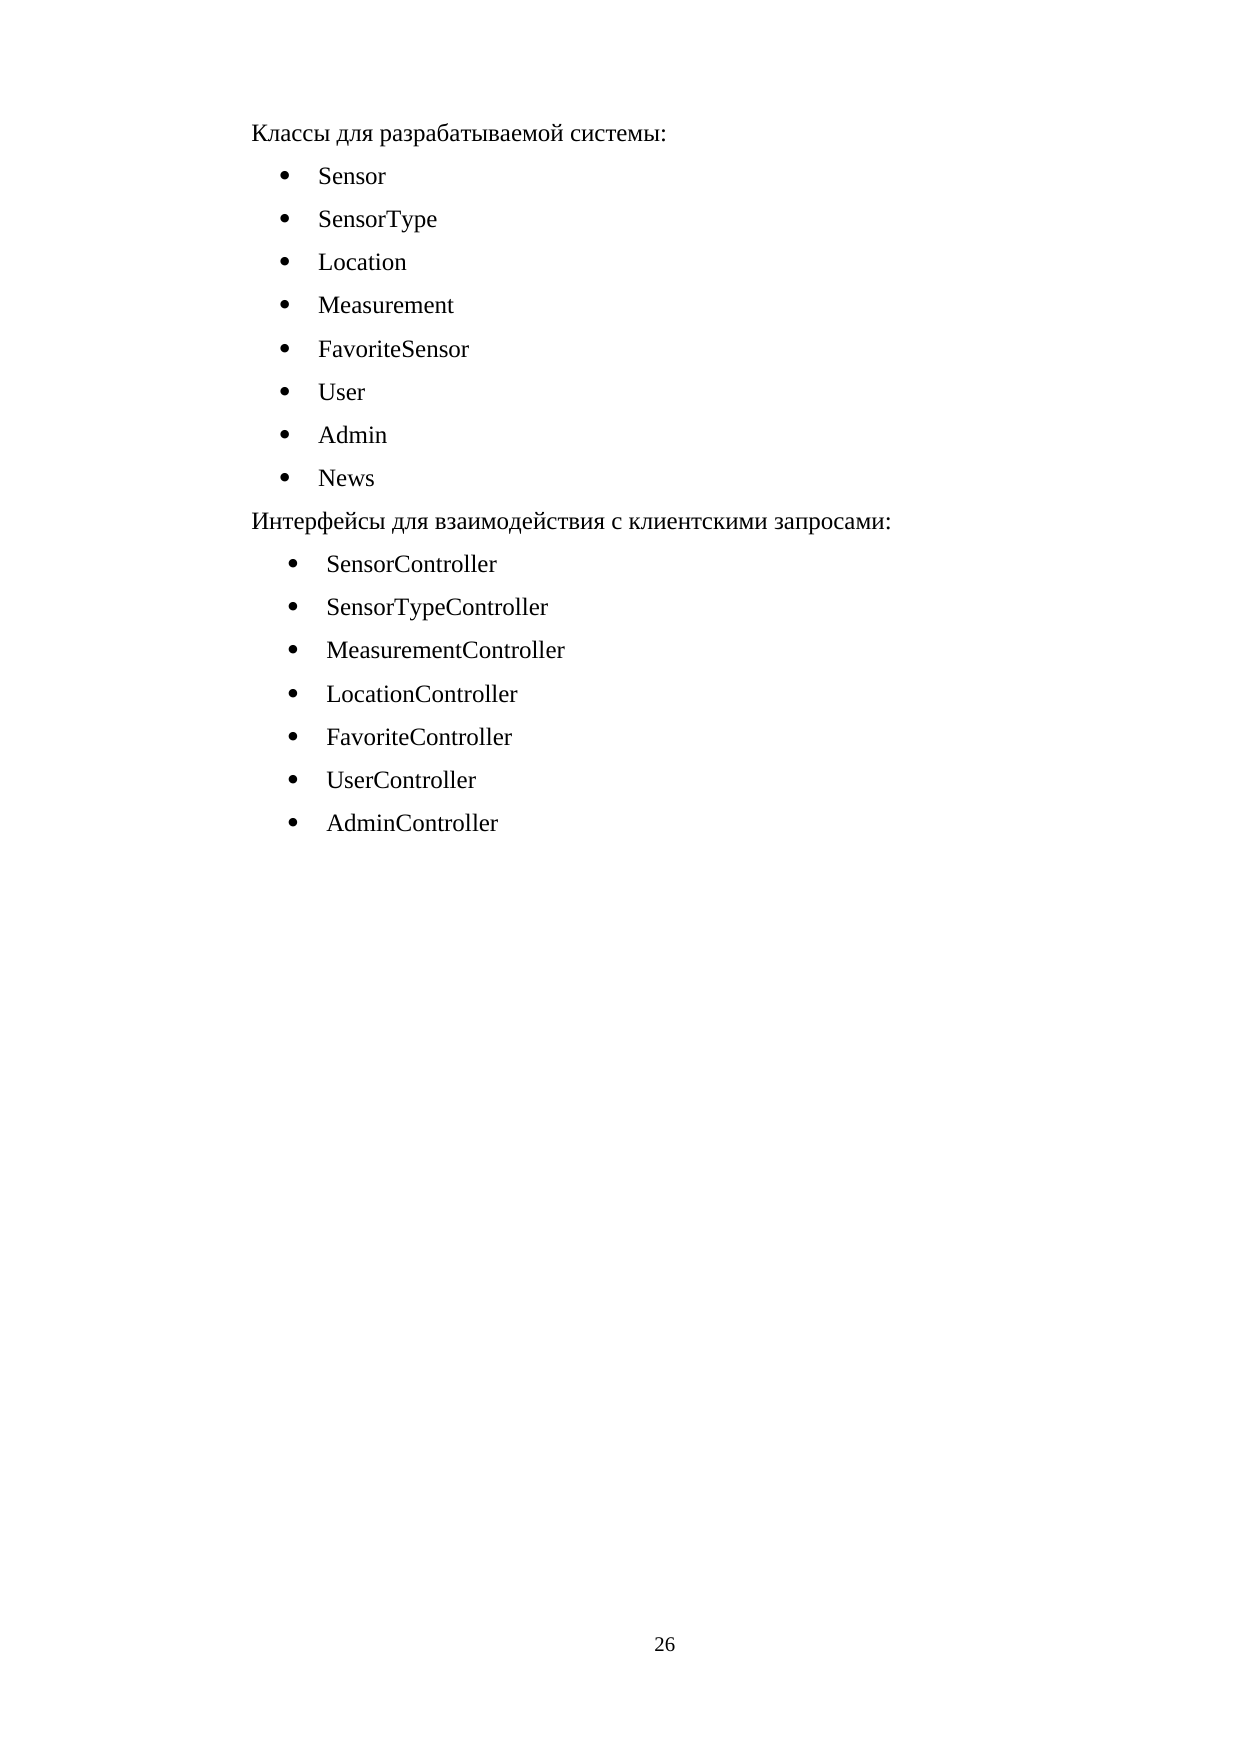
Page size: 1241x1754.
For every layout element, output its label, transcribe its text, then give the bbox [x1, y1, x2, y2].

list SensorTypeController [288, 592, 1152, 621]
list User [280, 377, 1152, 406]
list SensorType [280, 204, 1152, 233]
text Интерфейсы для взаимодействия с клиентскими запросами: [251, 506, 1152, 535]
list MeasurementController [288, 636, 1152, 664]
text Классы для разрабатываемой системы: [177, 118, 1152, 147]
list LocationController [288, 679, 1152, 707]
list FavoriteSensor [280, 334, 1152, 362]
list UserController [288, 765, 1152, 794]
list SensorController [288, 549, 1152, 578]
list FavoriteController [288, 722, 1152, 751]
list News [280, 463, 1152, 492]
list Sensor [280, 161, 1152, 190]
list Admin [280, 420, 1152, 449]
list Measurement [280, 291, 1152, 319]
list AdminController [288, 808, 1152, 837]
list Location [280, 247, 1152, 276]
